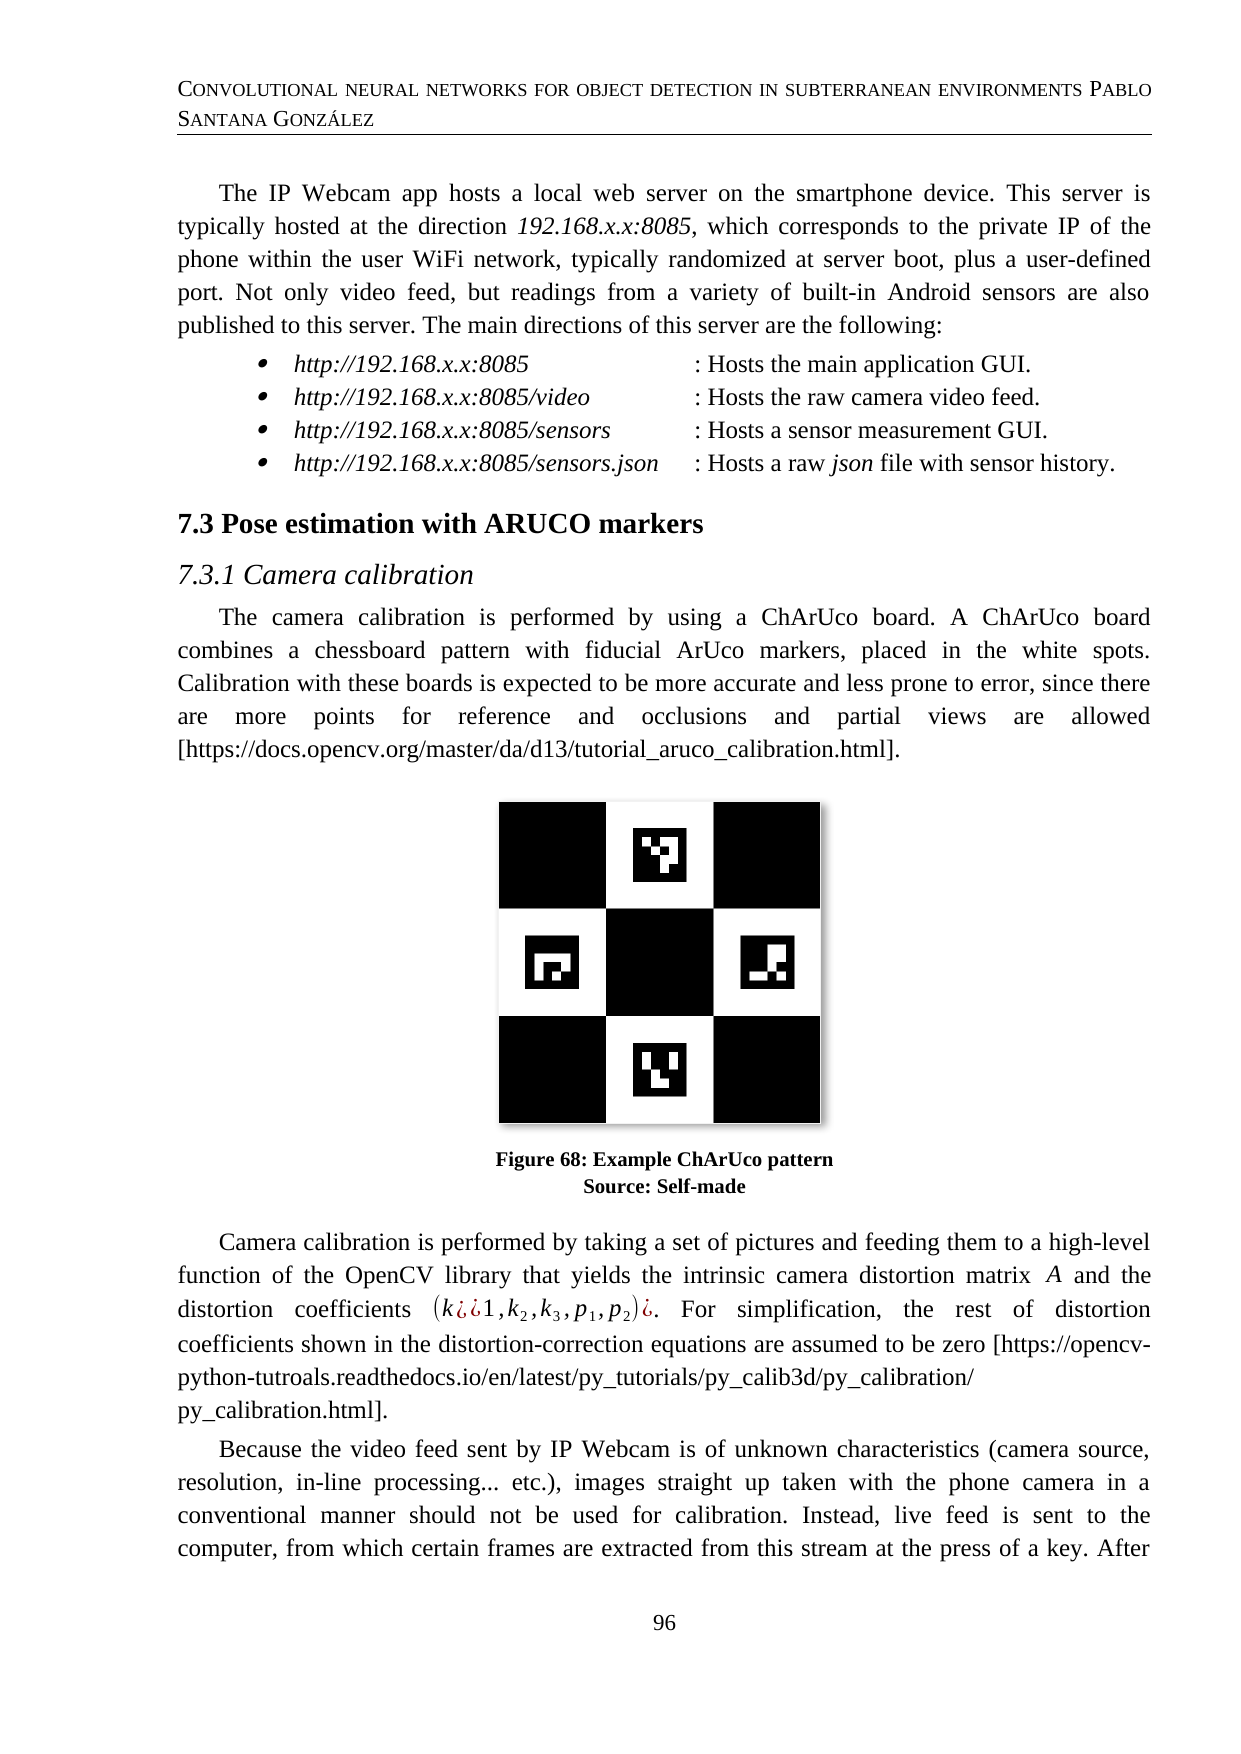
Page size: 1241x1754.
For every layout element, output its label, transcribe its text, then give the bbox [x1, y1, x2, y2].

picture [499, 802, 820, 1123]
list http://192.168.x.x:8085 : Hosts the main application GUI. [256, 349, 1152, 378]
subtitle Camera calibration [177, 557, 1152, 591]
text Source: Self-made [177, 1174, 1152, 1198]
list http://192.168.x.x:8085/video : Hosts the raw camera video feed. [256, 382, 1152, 411]
subtitle Pose estimation with ARUCO markers [177, 506, 1152, 540]
list http://192.168.x.x:8085/sensors.json : Hosts a raw json file with sensor history. [256, 448, 1152, 477]
text Camera calibration is performed by taking a set of pictures and feeding them to a high-level function of the OpenCV library that yields the intrinsic camera distortion matrix and the distortion coefficients . For simplification, the rest of distortion coefficients shown in the distortion-correction equations are assumed to be zero [https://opencv-python-tutroals.readthedocs.io/en/latest/py_tutorials/py_calib3d/py_calibration/py_calibration.html]. [177, 1227, 1152, 1424]
text The IP Webcam app hosts a local web server on the smartphone device. This server is typically hosted at the direction 192.168.x.x:8085, which corresponds to the private IP of the phone within the user WiFi network, typically randomized at server boot, plus a user-defined port. Not only video feed, but readings from a variety of built-in Android sensors are also published to this server. The main directions of this server are the following: [177, 178, 1152, 339]
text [177, 1434, 1152, 1562]
list http://192.168.x.x:8085/sensors : Hosts a sensor measurement GUI. [256, 415, 1152, 444]
text The camera calibration is performed by using a ChArUco board. A ChArUco board combines a chessboard pattern with fiducial ArUco markers, placed in the white spots. Calibration with these boards is expected to be more accurate and less prone to error, since there are more points for reference and occlusions and partial views are allowed [https://docs.opencv.org/master/da/d13/tutorial_aruco_calibration.html]. [177, 602, 1152, 763]
